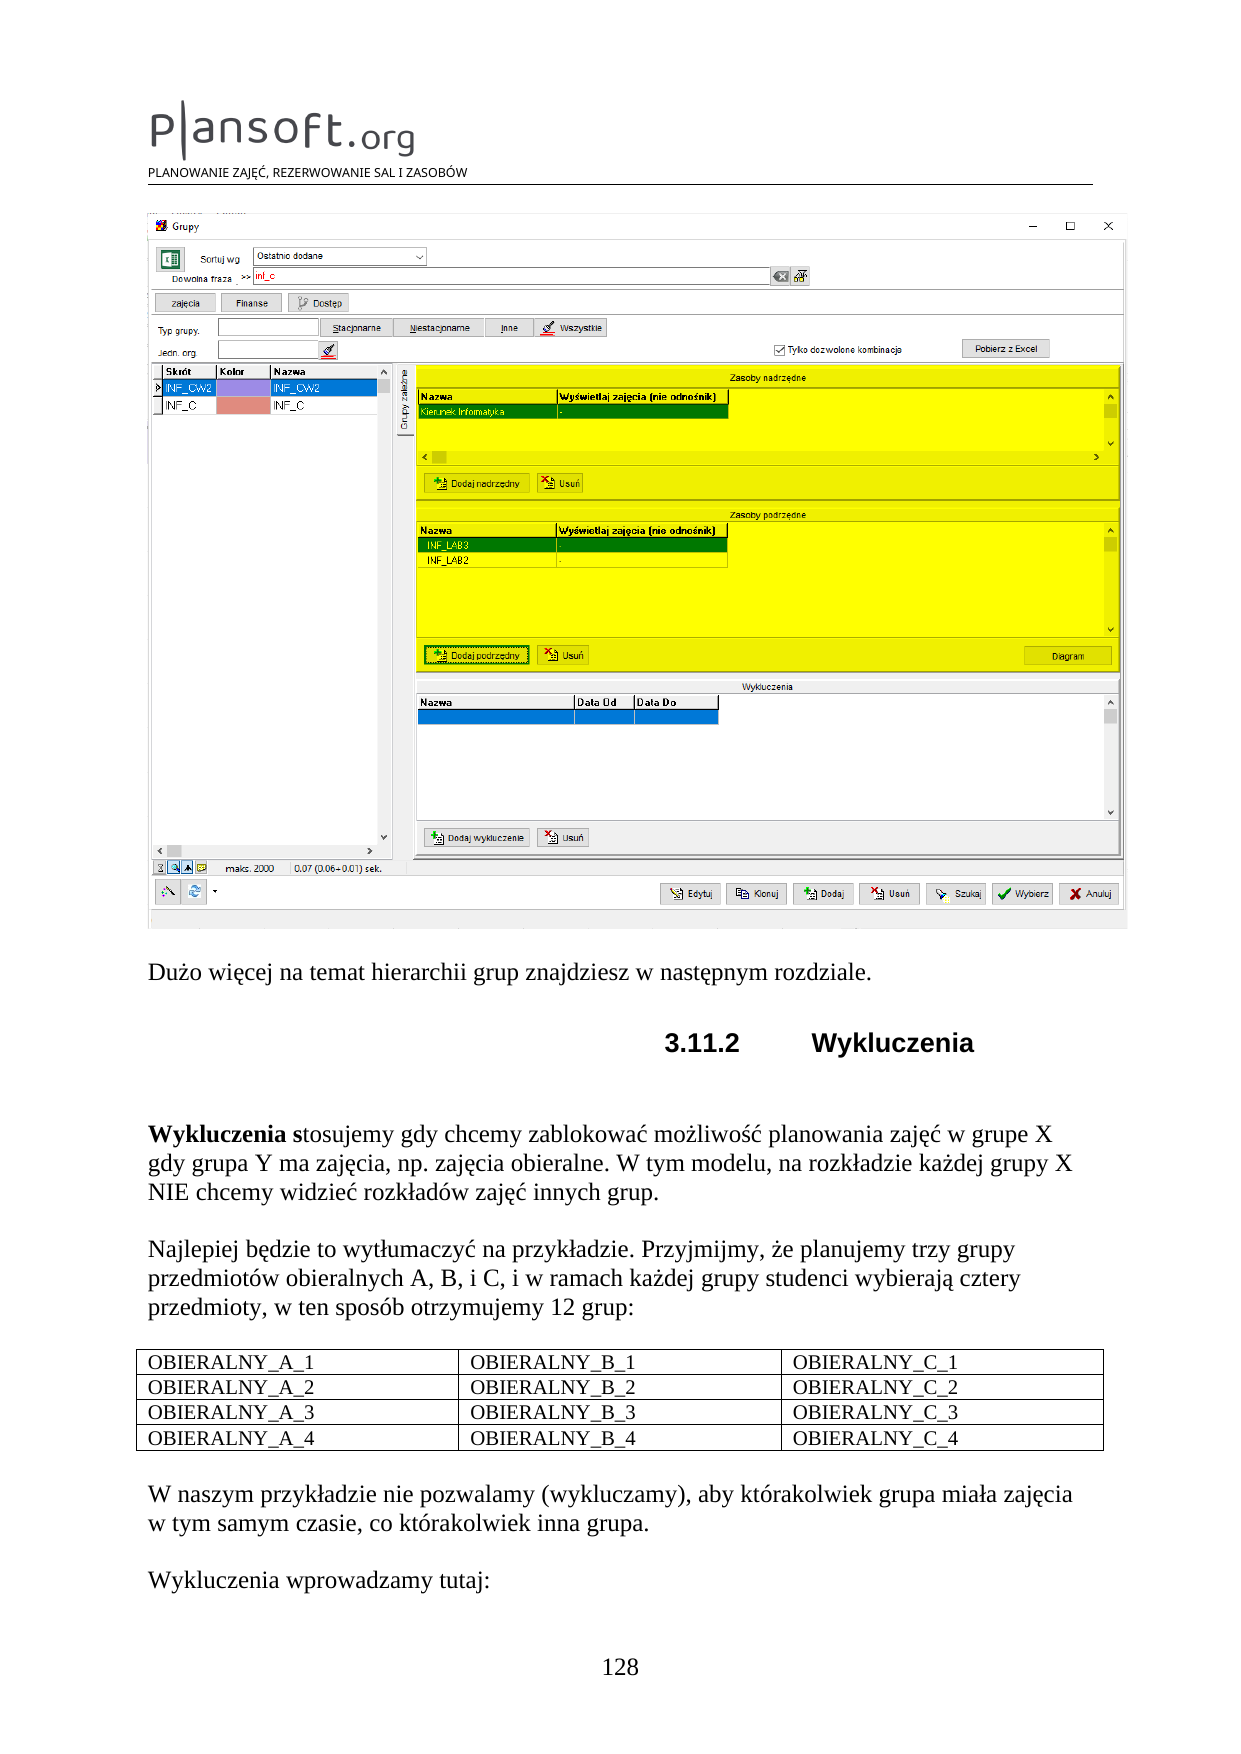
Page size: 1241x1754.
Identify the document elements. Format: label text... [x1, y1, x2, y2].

text Dużo więcej na temat hierarchii grup znajdziesz w następnym rozdziale. [148, 957, 1093, 986]
table_header OBIERALNY_C_1 [782, 1350, 1103, 1374]
table_header OBIERALNY_B_1 [459, 1350, 781, 1374]
text Wykluczenia stosujemy gdy chcemy zablokować możliwość planowania zajęć w grupe X gdy grupa Y ma zajęcia, np. zajęcia obieralne. W tym modelu, na rozkładzie każdej grupy X NIE chcemy widzieć rozkładów zajęć innych grup. [148, 1119, 1093, 1205]
table_cell OBIERALNY_C_2 [782, 1375, 1103, 1399]
table_header OBIERALNY_A_1 [137, 1350, 458, 1374]
table_cell OBIERALNY_C_3 [782, 1400, 1103, 1424]
table_cell OBIERALNY_C_4 [782, 1425, 1103, 1449]
text Wykluczenia wprowadzamy tutaj: [148, 1566, 1093, 1594]
text Najlepiej będzie to wytłumaczyć na przykładzie. Przyjmijmy, że planujemy trzy grupy przedmiotów obieralnych A, B, i C, i w ramach każdej grupy studenci wybierają cztery przedmioty, w ten sposób otrzymujemy 12 grup: [148, 1234, 1093, 1320]
text W naszym przykładzie nie pozwalamy (wykluczamy), aby którakolwiek grupa miała zajęcia w tym samym czasie, co którakolwiek inna grupa. [148, 1479, 1093, 1537]
picture [147, 73, 418, 165]
table_cell OBIERALNY_B_3 [459, 1400, 781, 1424]
subtitle Wykluczenia [664, 1027, 1093, 1059]
picture [147, 213, 1128, 929]
table_cell OBIERALNY_B_2 [459, 1375, 781, 1399]
table_cell OBIERALNY_A_2 [137, 1375, 458, 1399]
table_cell OBIERALNY_B_4 [459, 1425, 781, 1449]
table_cell OBIERALNY_A_4 [137, 1425, 458, 1449]
table_cell OBIERALNY_A_3 [137, 1400, 458, 1424]
